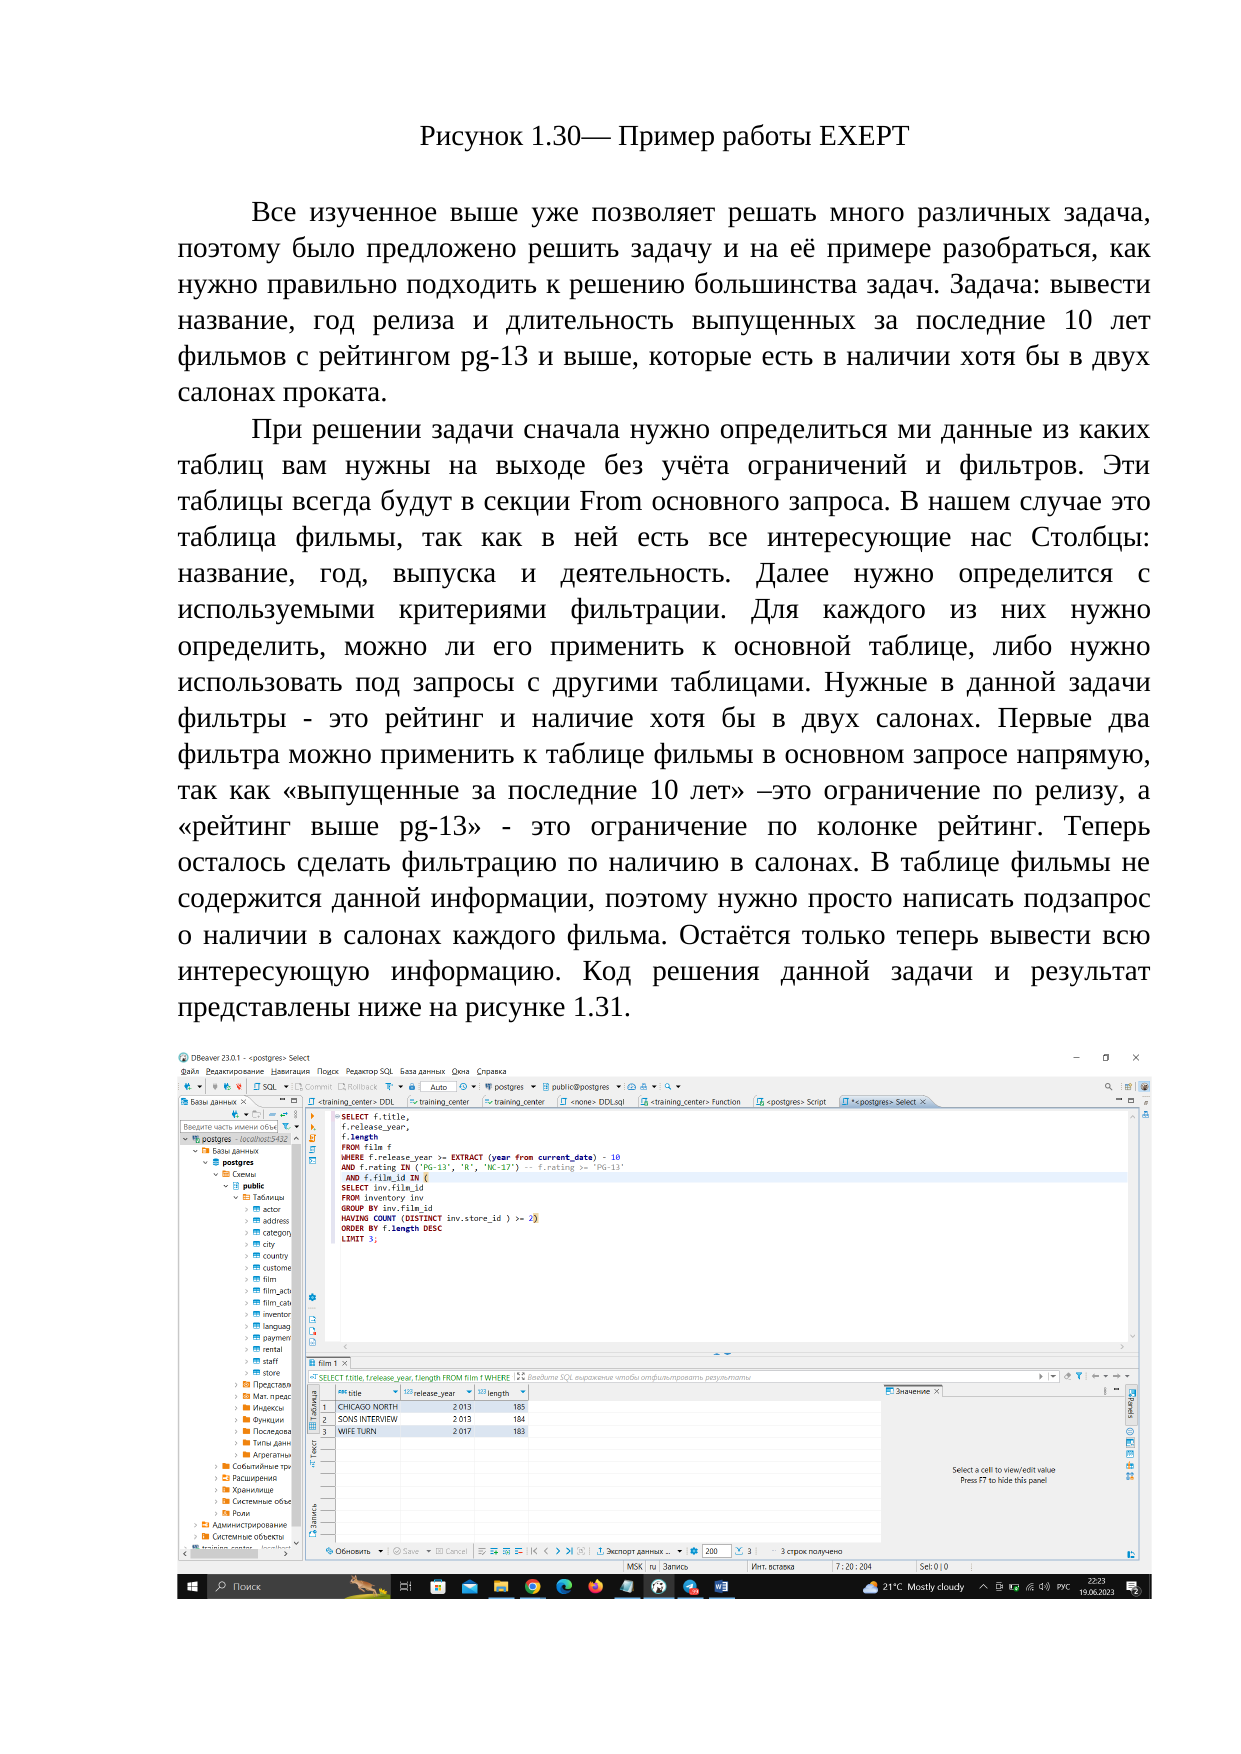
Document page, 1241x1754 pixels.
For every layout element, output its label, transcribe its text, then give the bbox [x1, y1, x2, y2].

text Все изученное выше уже позволяет решать много различных задача, поэтому было предложено решить задачу и на её примере разобраться, как нужно правильно подходить к решению большинства задач. Задача: вывести название, год релиза и длительность выпущенных за последние 10 лет фильмов с рейтингом pg-13 и выше, которые есть в наличии хотя бы в двух салонах проката. [177, 194, 1152, 408]
text При решении задачи сначала нужно определиться ми данные из каких таблиц вам нужны на выходе без учёта ограничений и фильтров. Эти таблицы всегда будут в секции From основного запроса. В нашем случае это таблица фильмы, так как в ней есть все интересующие нас Столбцы: название, год, выпуска и деятельность. Далее нужно определится с используемыми критериями фильтрации. Для каждого из них нужно определить, можно ли его применить к основной таблице, либо нужно использовать под запросы с другими таблицами. Нужные в данной задачи фильтры - это рейтинг и наличие хотя бы в двух салонах. Первые два фильтра можно применить к таблице фильмы в основном запросе напрямую, так как «выпущенные за последние 10 лет» –это ограничение по релизу, а «рейтинг выше pg-13» - это ограничение по колонке рейтинг. Теперь осталось сделать фильтрацию по наличию в салонах. В таблице фильмы не содержится данной информации, поэтому нужно просто написать подзапрос о наличии в салонах каждого фильма. Остаётся только теперь вывести всю интересующую информацию. Код решения данной задачи и результат представлены ниже на рисунке 1.31. [177, 411, 1152, 1023]
text Рисунок 1.30— Пример работы EXEPT [177, 118, 1152, 152]
picture [177, 1050, 1152, 1599]
